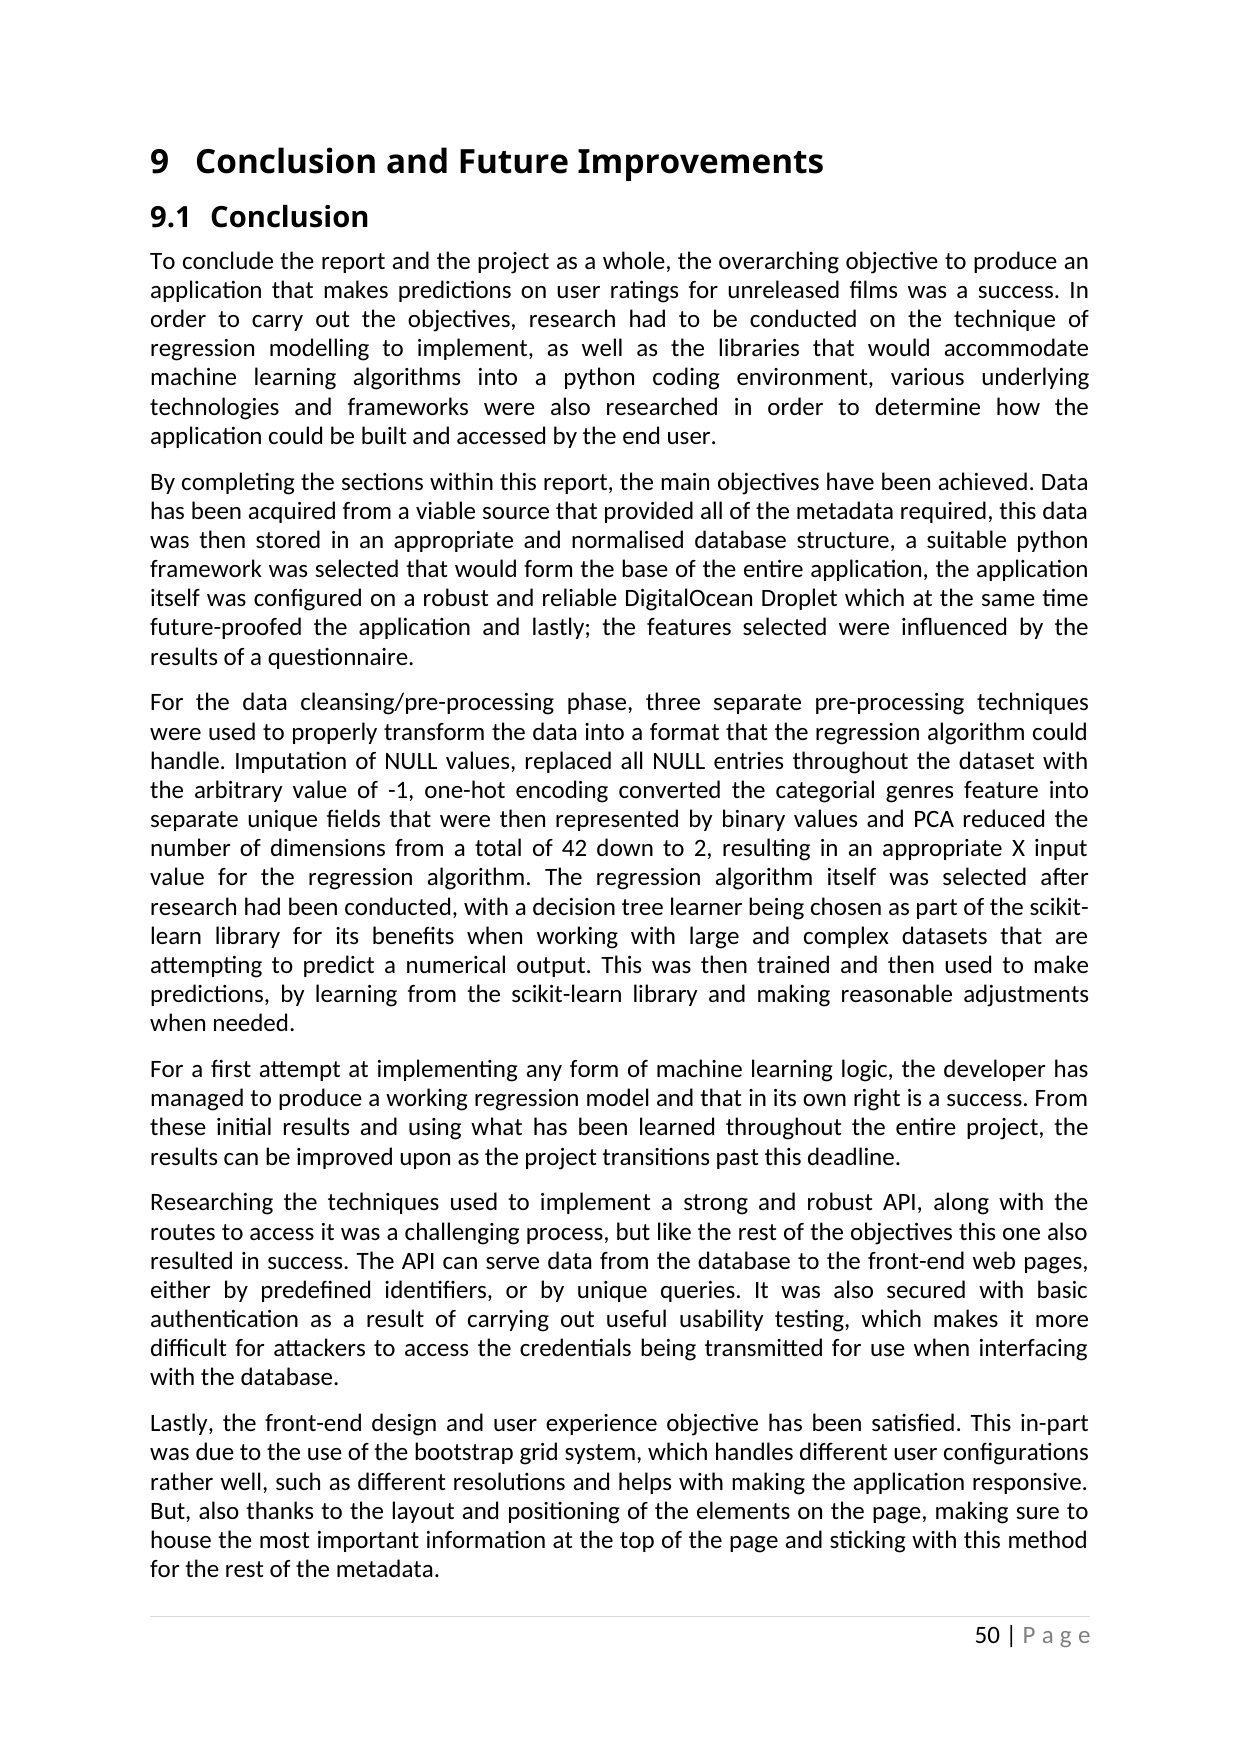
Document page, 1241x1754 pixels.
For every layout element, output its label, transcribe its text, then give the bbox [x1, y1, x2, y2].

text To conclude the report and the project as a whole, the overarching objective to produce an application that makes predictions on user ratings for unreleased films was a success. In order to carry out the objectives, research had to be conducted on the technique of regression modelling to implement, as well as the libraries that would accommodate machine learning algorithms into a python coding environment, various underlying technologies and frameworks were also researched in order to determine how the application could be built and accessed by the end user. [150, 246, 1090, 450]
text By completing the sections within this report, the main objectives have been achieved. Data has been acquired from a viable source that provided all of the metadata required, this data was then stored in an appropriate and normalised database structure, a suitable python framework was selected that would form the base of the entire application, the application itself was configured on a robust and reliable DigitalOcean Droplet which at the same time future-proofed the application and lastly; the features selected were influenced by the results of a questionnaire. [150, 467, 1090, 671]
text Lastly, the front-end design and user experience objective has been satisfied. This in-part was due to the use of the bootstrap grid system, which handles different user configurations rather well, such as different resolutions and helps with making the application responsive. But, also thanks to the layout and positioning of the elements on the page, making sure to house the most important information at the top of the page and sticking with this method for the rest of the metadata. [150, 1408, 1090, 1583]
subtitle Conclusion [150, 204, 1090, 233]
subtitle Conclusion and Future Improvements [150, 150, 1090, 179]
text For a first attempt at implementing any form of machine learning logic, the developer has managed to produce a working regression model and that in its own right is a success. From these initial results and using what has been learned throughout the entire project, the results can be improved upon as the project transitions past this deadline. [150, 1054, 1090, 1171]
text Researching the techniques used to implement a strong and robust API, along with the routes to access it was a challenging process, but like the rest of the objectives this one also resulted in success. The API can serve data from the database to the front-end web pages, either by predefined identifiers, or by unique queries. It was also secured with basic authentication as a result of carrying out useful usability testing, which makes it more difficult for attackers to access the credentials being transmitted for use when interfacing with the database. [150, 1187, 1090, 1392]
text For the data cleansing/pre-processing phase, three separate pre-processing techniques were used to properly transform the data into a format that the regression algorithm could handle. Imputation of NULL values, replaced all NULL entries throughout the dataset with the arbitrary value of -1, one-hot encoding converted the categorial genres feature into separate unique fields that were then represented by binary values and PCA reduced the number of dimensions from a total of 42 down to 2, resulting in an appropriate X input value for the regression algorithm. The regression algorithm itself was selected after research had been conducted, with a decision tree learner being chosen as part of the scikit-learn library for its benefits when working with large and complex datasets that are attempting to predict a numerical output. This was then trained and then used to make predictions, by learning from the scikit-learn library and making reasonable adjustments when needed. [150, 687, 1090, 1037]
